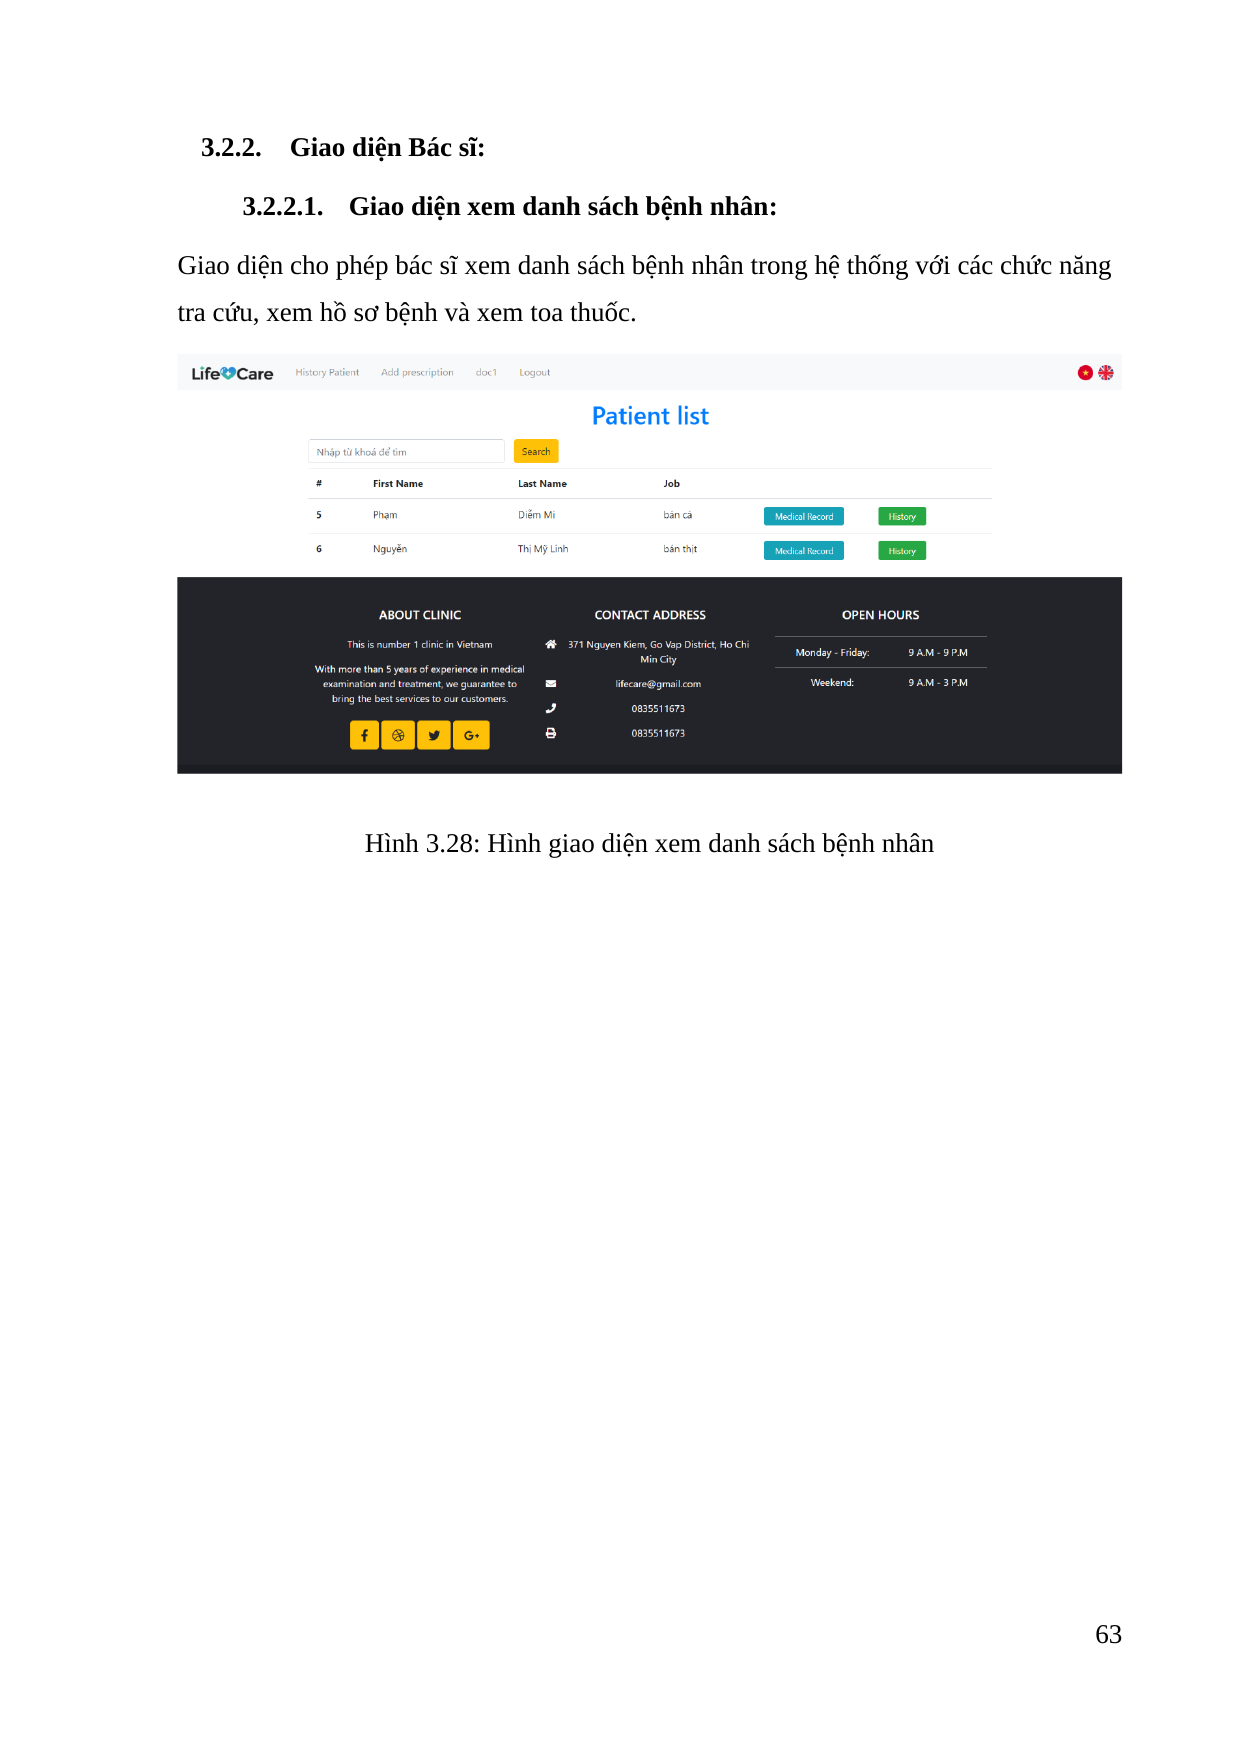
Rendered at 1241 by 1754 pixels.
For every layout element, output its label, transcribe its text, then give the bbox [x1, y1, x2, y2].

subtitle Giao diện Bác sĩ: [201, 131, 1122, 162]
text Giao diện cho phép bác sĩ xem danh sách bệnh nhân trong hệ thống với các chức năng tra cứu, xem hồ sơ bệnh và xem toa thuốc. [177, 249, 1122, 327]
picture [177, 354, 1123, 799]
subtitle Giao diện xem danh sách bệnh nhân: [242, 190, 1122, 221]
